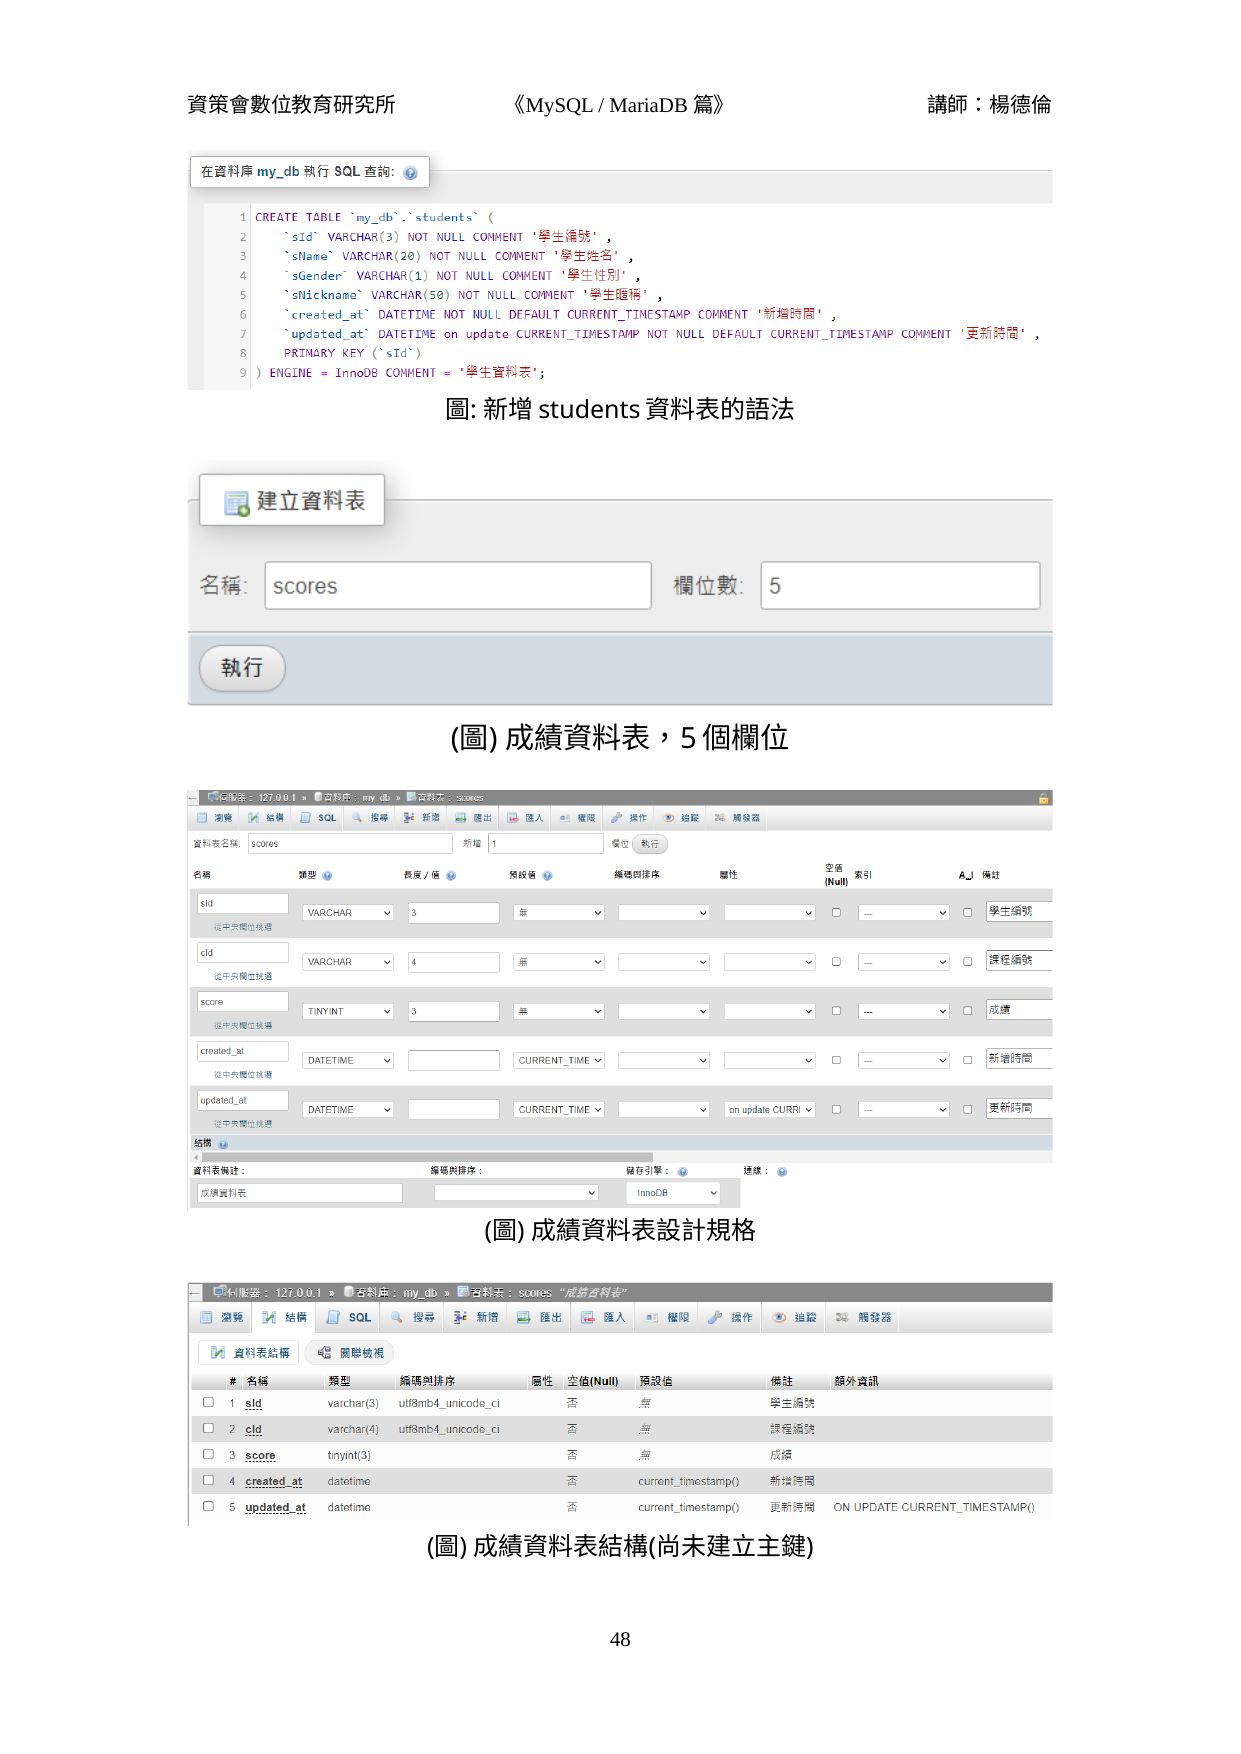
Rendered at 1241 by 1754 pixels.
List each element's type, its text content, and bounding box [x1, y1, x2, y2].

text (圖) 成績資料表設計規格 [187, 1211, 1053, 1246]
text (圖) 成績資料表，5個欄位 [187, 715, 1053, 757]
text 圖: 新增students資料表的語法 [187, 390, 1053, 426]
picture [187, 150, 1053, 390]
picture [187, 790, 1053, 1211]
picture [187, 460, 1053, 715]
picture [187, 1280, 1053, 1526]
text (圖) 成績資料表結構(尚未建立主鍵) [187, 1526, 1053, 1562]
